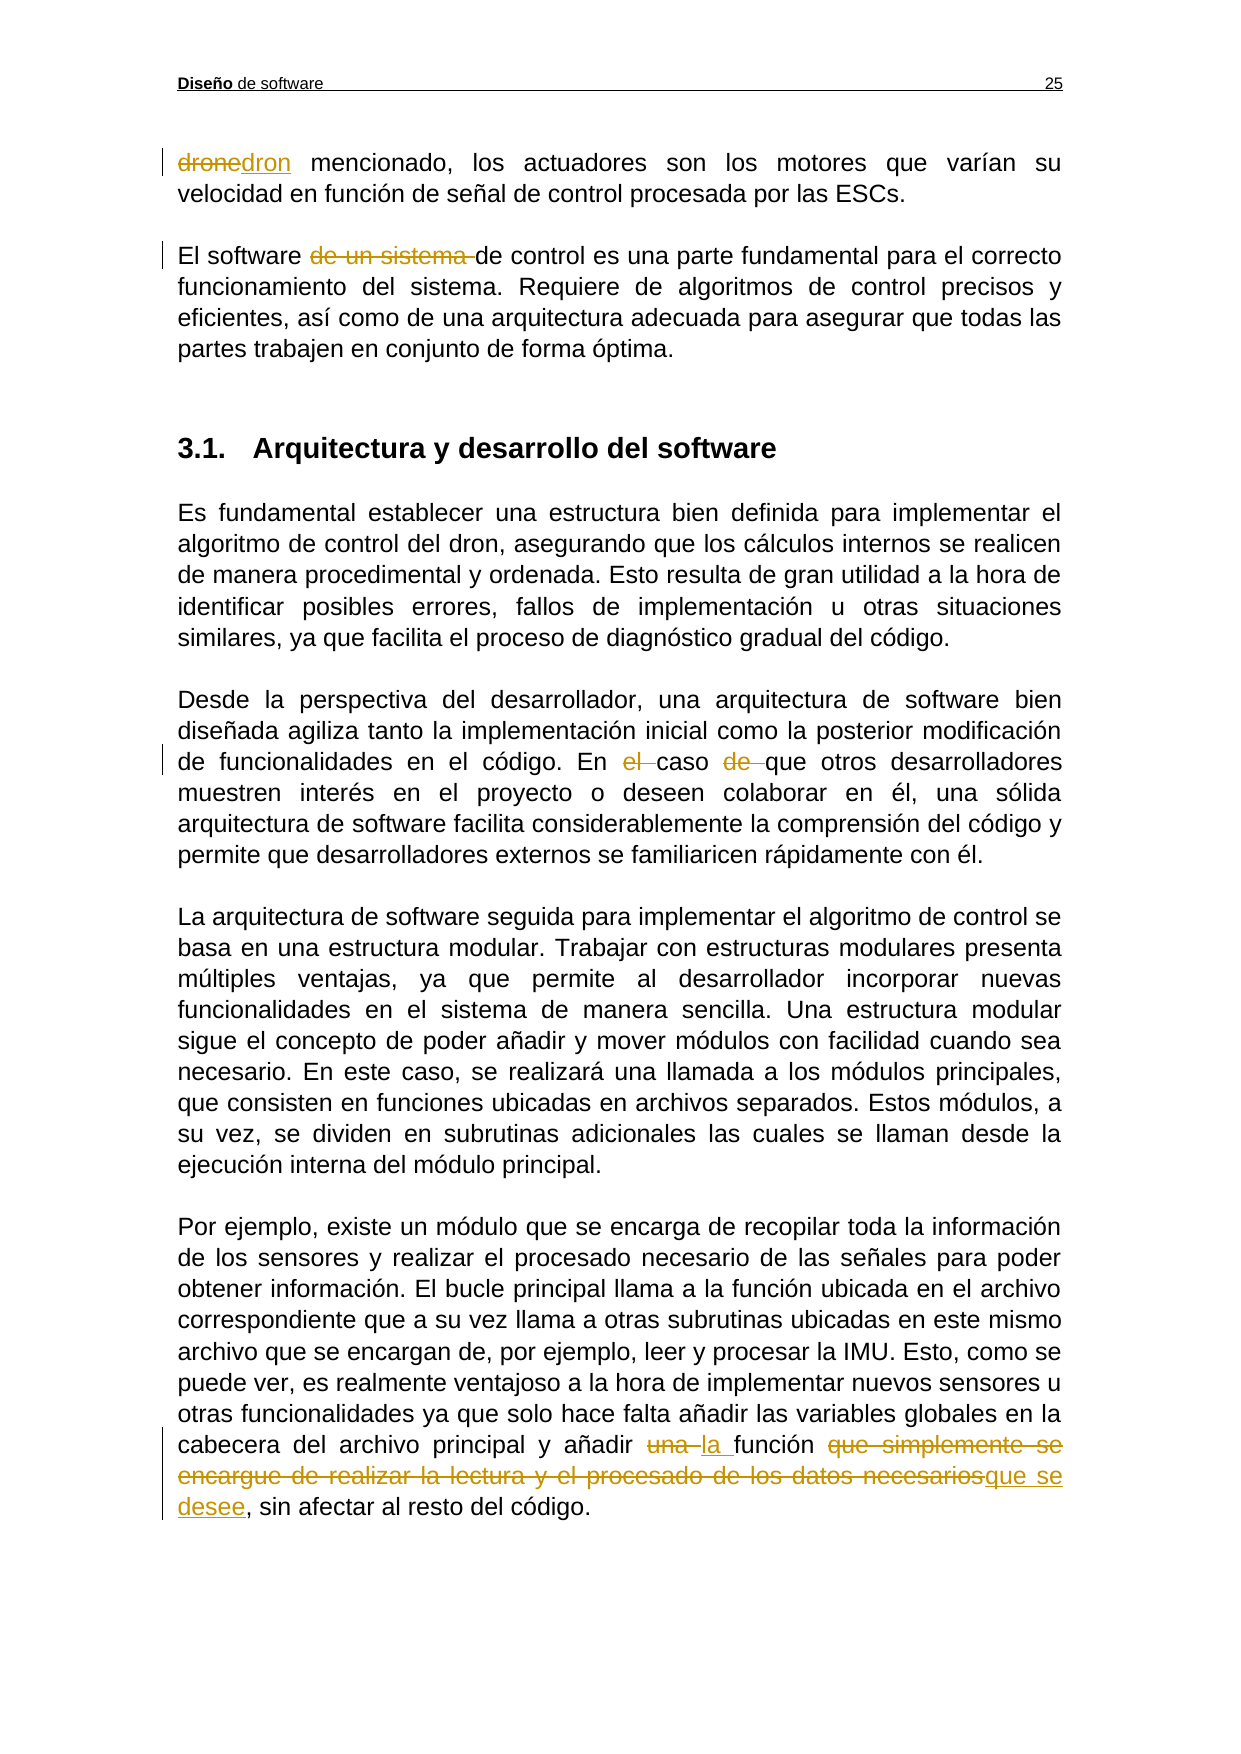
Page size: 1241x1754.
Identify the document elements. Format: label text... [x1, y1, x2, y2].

text Desde la perspectiva del desarrollador, una arquitectura de software bien diseñada agiliza tanto la implementación inicial como la posterior modificación de funcionalidades en el código. En caso que otros desarrolladores muestren interés en el proyecto o deseen colaborar en él, una sólida arquitectura de software facilita considerablemente la comprensión del código y permite que desarrolladores externos se familiaricen rápidamente con él. [177, 684, 1063, 868]
text Por ejemplo, existe un módulo que se encarga de recopilar toda la información de los sensores y realizar el procesado necesario de las señales para poder obtener información. El bucle principal llama a la función ubicada en el archivo correspondiente que a su vez llama a otras subrutinas ubicadas en este mismo archivo que se encargan de, por ejemplo, leer y procesar la IMU. Esto, como se puede ver, es realmente ventajoso a la hora de implementar nuevos sensores u otras funcionalidades ya que solo hace falta añadir las variables globales en la cabecera del archivo principal y añadir función , sin afectar al resto del código. [177, 1212, 1063, 1520]
text El software de control es una parte fundamental para el correcto funcionamiento del sistema. Requiere de algoritmos de control precisos y eficientes, así como de una arquitectura adecuada para asegurar que todas las partes trabajen en conjunto de forma óptima. [177, 241, 1063, 363]
subtitle Arquitectura y desarrollo del software [177, 431, 1063, 465]
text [177, 148, 1063, 207]
text Es fundamental establecer una estructura bien definida para implementar el algoritmo de control del dron, asegurando que los cálculos internos se realicen de manera procedimental y ordenada. Esto resulta de gran utilidad a la hora de identificar posibles errores, fallos de implementación u otras situaciones similares, ya que facilita el proceso de diagnóstico gradual del código. [177, 498, 1063, 651]
text La arquitectura de software seguida para implementar el algoritmo de control se basa en una estructura modular. Trabajar con estructuras modulares presenta múltiples ventajas, ya que permite al desarrollador incorporar nuevas funcionalidades en el sistema de manera sencilla. Una estructura modular sigue el concepto de poder añadir y mover módulos con facilidad cuando sea necesario. En este caso, se realizará una llamada a los módulos principales, que consisten en funciones ubicadas en archivos separados. Estos módulos, a su vez, se dividen en subrutinas adicionales las cuales se llaman desde la ejecución interna del módulo principal. [177, 902, 1063, 1179]
